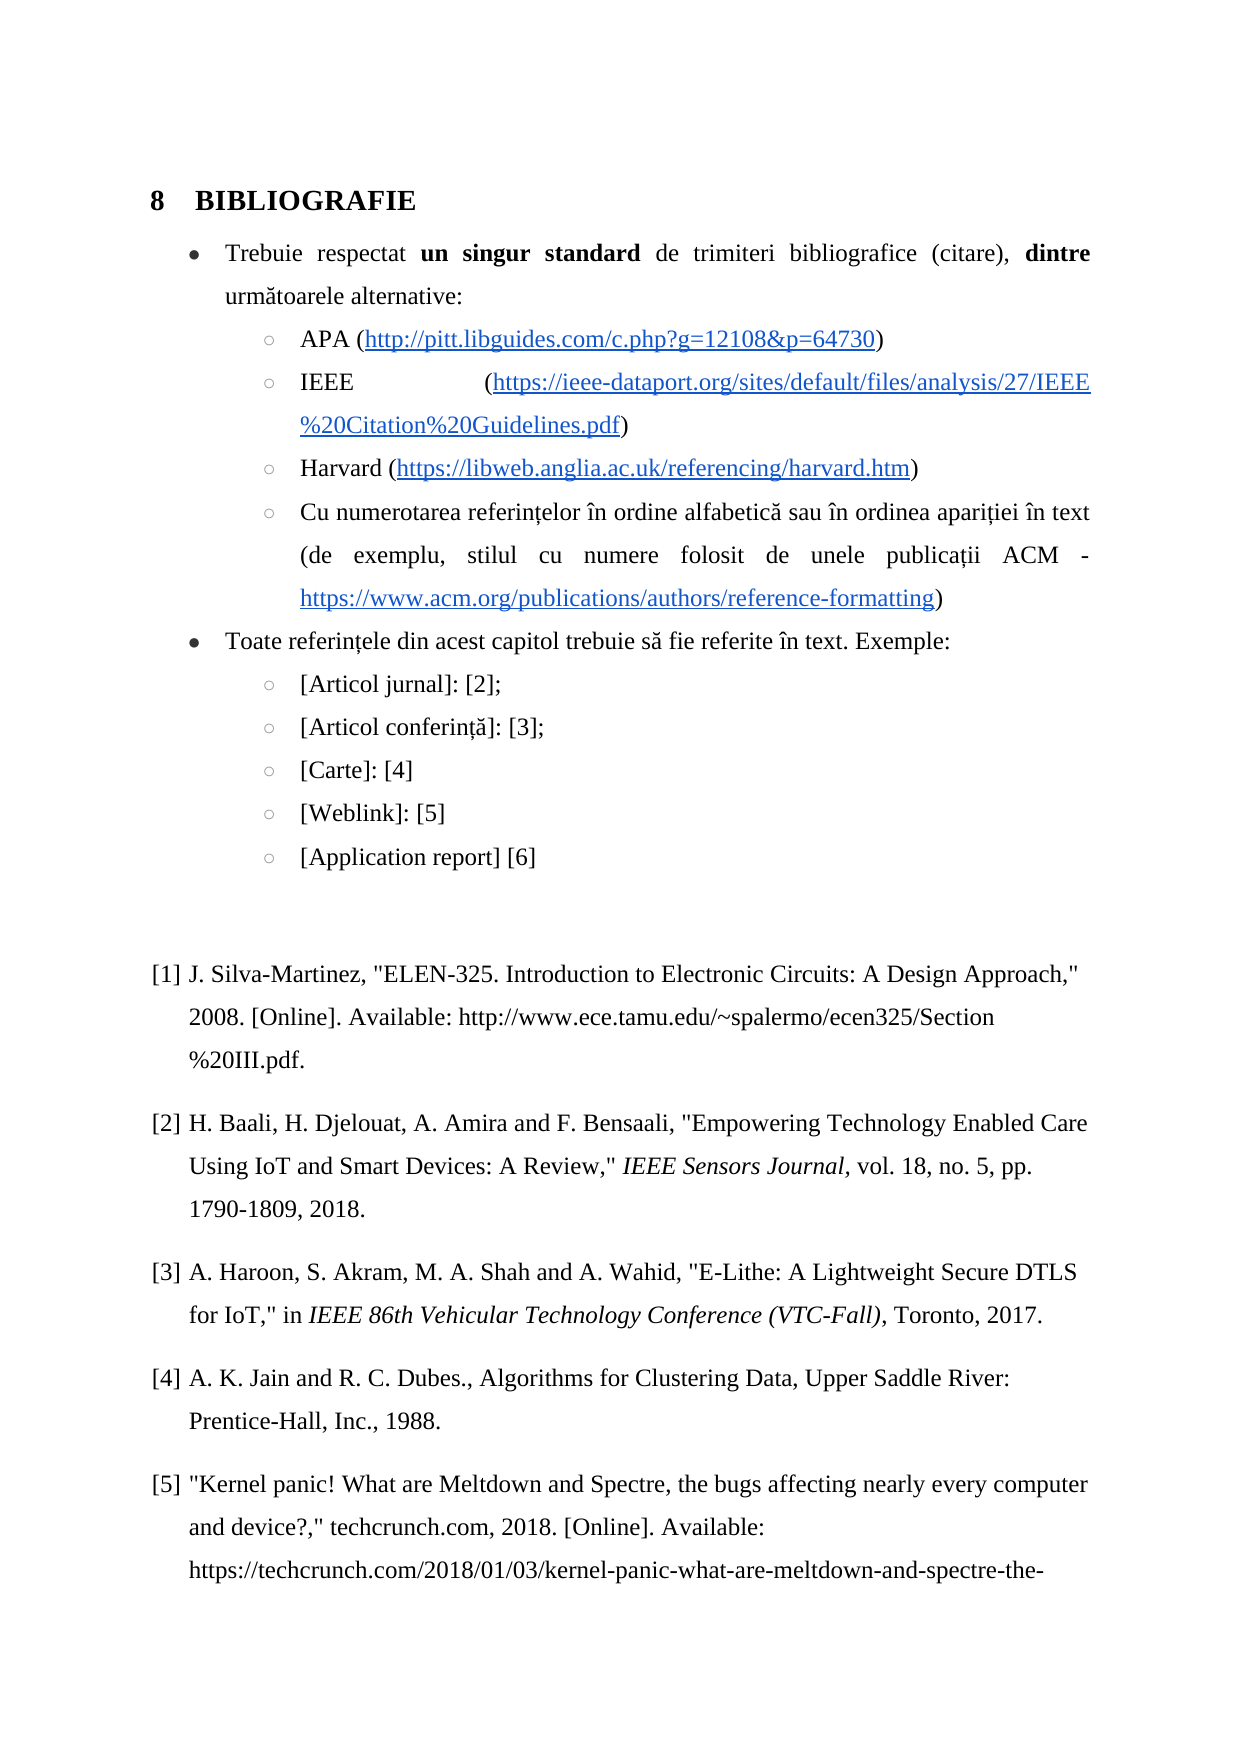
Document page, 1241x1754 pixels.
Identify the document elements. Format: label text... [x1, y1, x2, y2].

list Cu numerotarea referințelor în ordine alfabetică sau în ordinea apariției în text (de exemplu, stilul cu numere folosit de unele publicații ACM - https://www.acm.org/publications/authors/reference-formatting) [262, 497, 1090, 612]
list [Application report] [262, 842, 1090, 870]
list [Weblink]: [262, 798, 1090, 827]
list [Articol conferință]: ; [262, 712, 1090, 741]
list IEEE (https://ieee-dataport.org/sites/default/files/analysis/27/IEEE%20Citation%20Guidelines.pdf) [262, 367, 1090, 439]
list [Carte]: [262, 755, 1090, 784]
list APA (http://pitt.libguides.com/c.php?g=12108&p=64730) [262, 324, 1090, 353]
list Trebuie respectat un singur standard de trimiteri bibliografice (citare), dintre următoarele alternative: [187, 238, 1090, 310]
list [Articol jurnal]: ; [262, 669, 1090, 698]
list Harvard (https://libweb.anglia.ac.uk/referencing/harvard.htm) [262, 453, 1090, 482]
list Toate referințele din acest capitol trebuie să fie referite în text. Exemple: [187, 626, 1090, 655]
subtitle Bibliografie [150, 183, 1090, 217]
